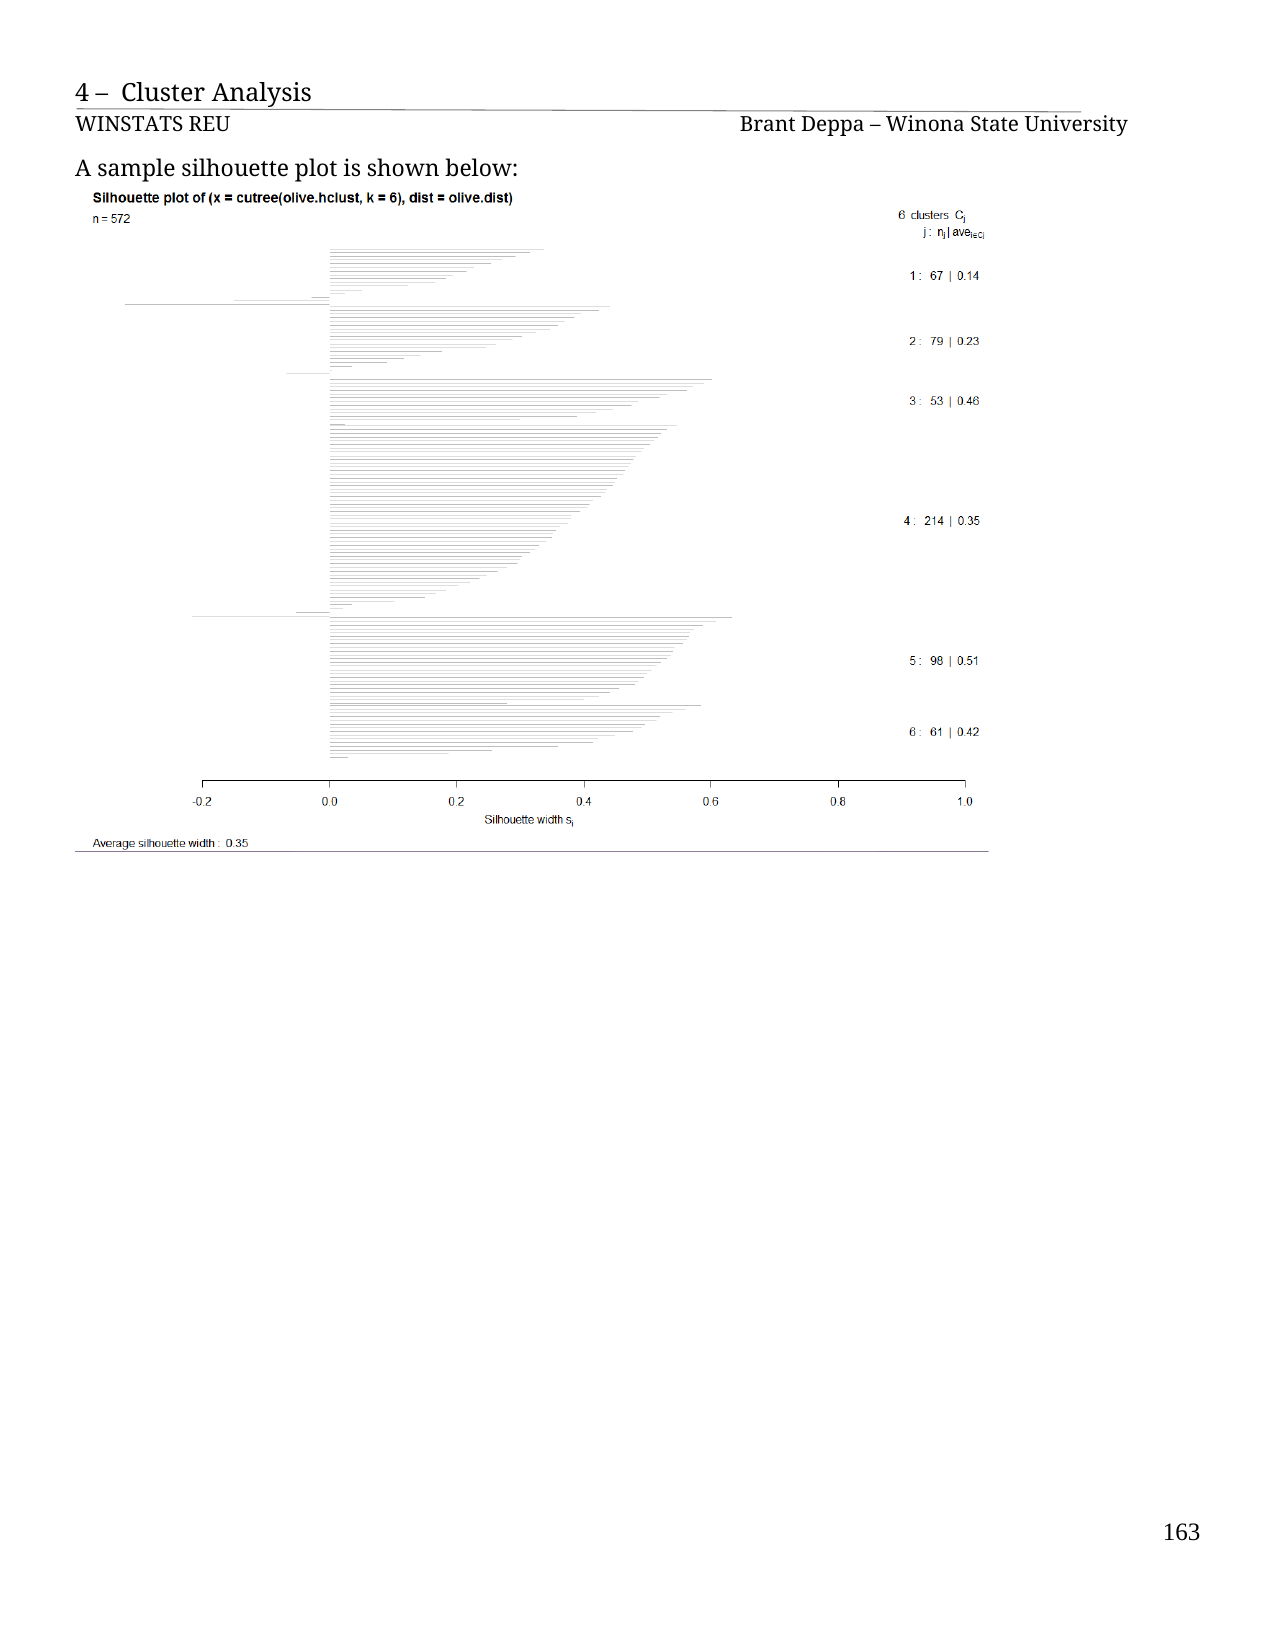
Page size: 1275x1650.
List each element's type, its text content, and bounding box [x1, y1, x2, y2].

picture [75, 183, 989, 852]
text A sample silhouette plot is shown below: [75, 152, 1200, 183]
